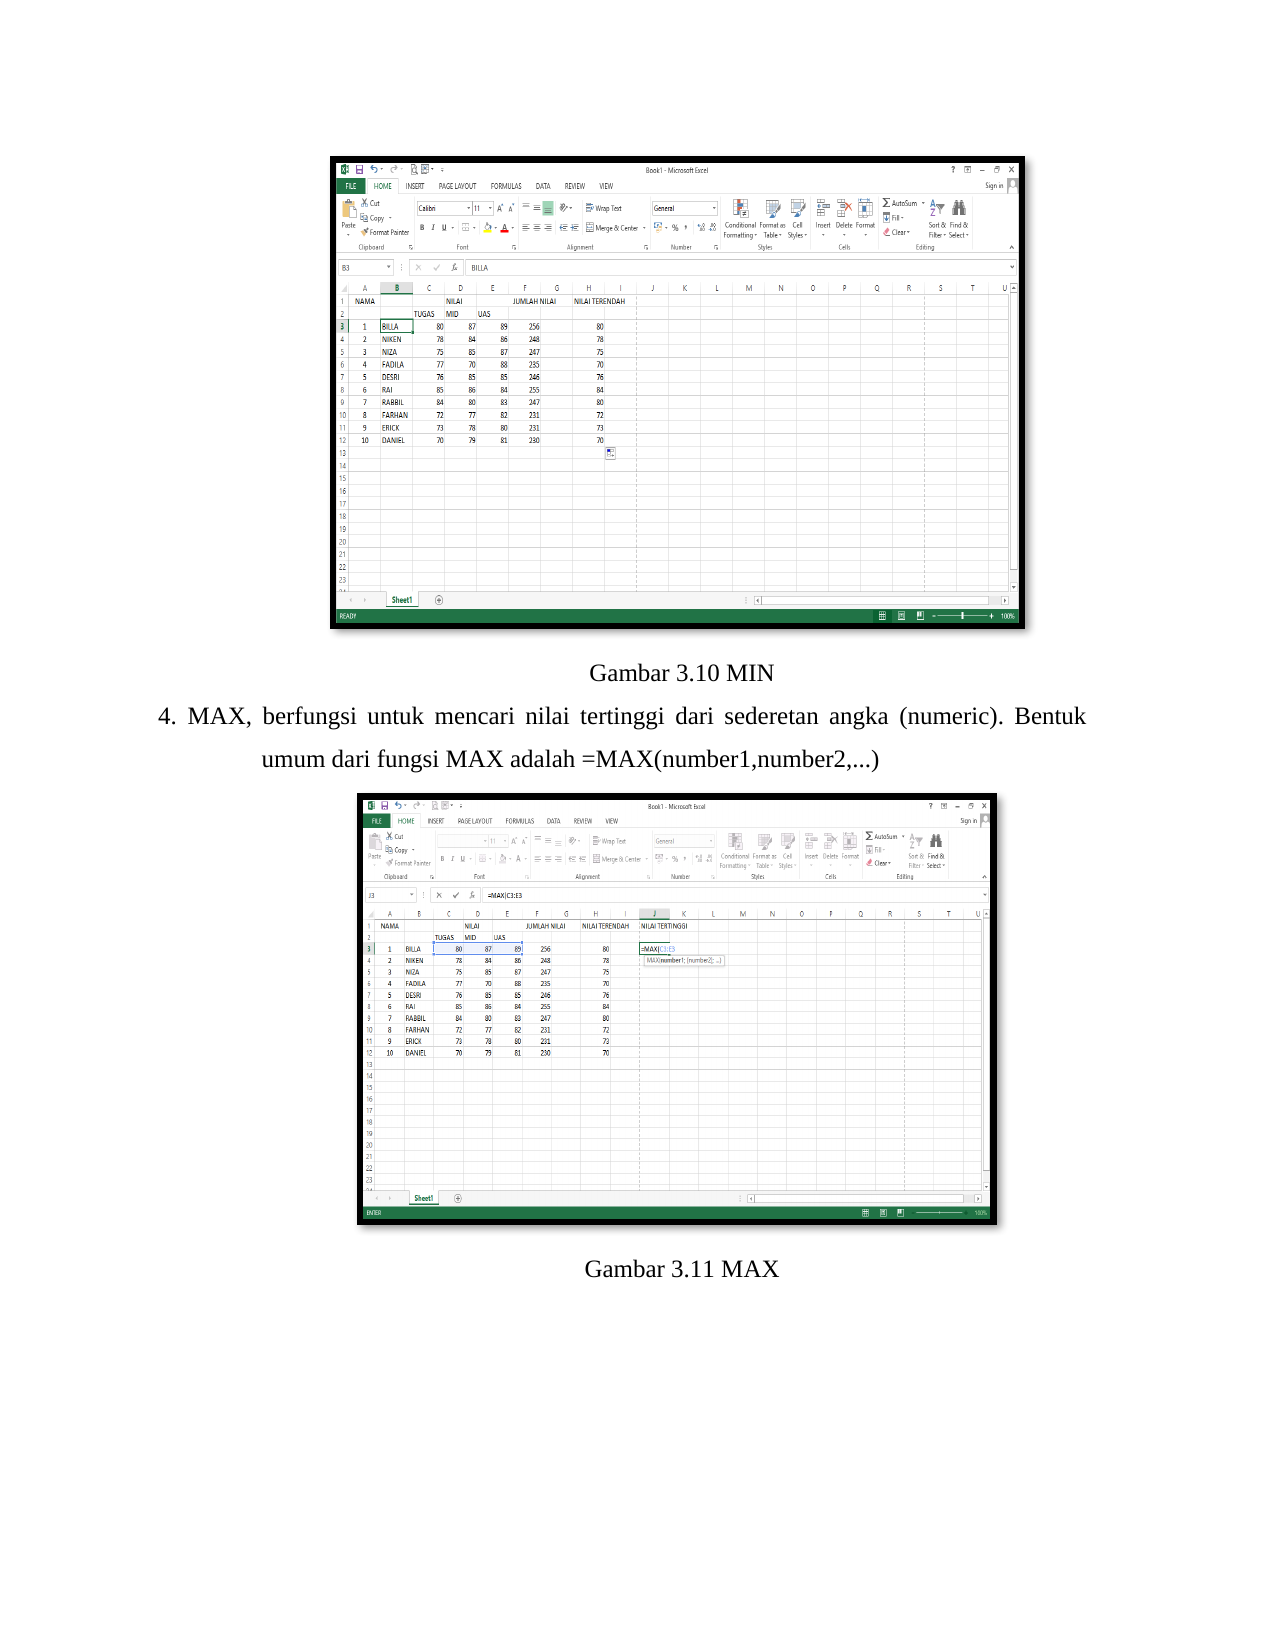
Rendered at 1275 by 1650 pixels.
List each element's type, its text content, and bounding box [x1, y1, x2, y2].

text Gambar 3.11 MAX [276, 1254, 1087, 1283]
text Gambar 3.10 MIN [276, 658, 1087, 687]
list MAX, berfungsi untuk mencari nilai tertinggi dari sederetan angka (numeric). Bentuk umum dari fungsi MAX adalah =MAX(number1,number2,...) [158, 701, 1087, 773]
picture [363, 800, 990, 1219]
picture [336, 163, 1019, 623]
